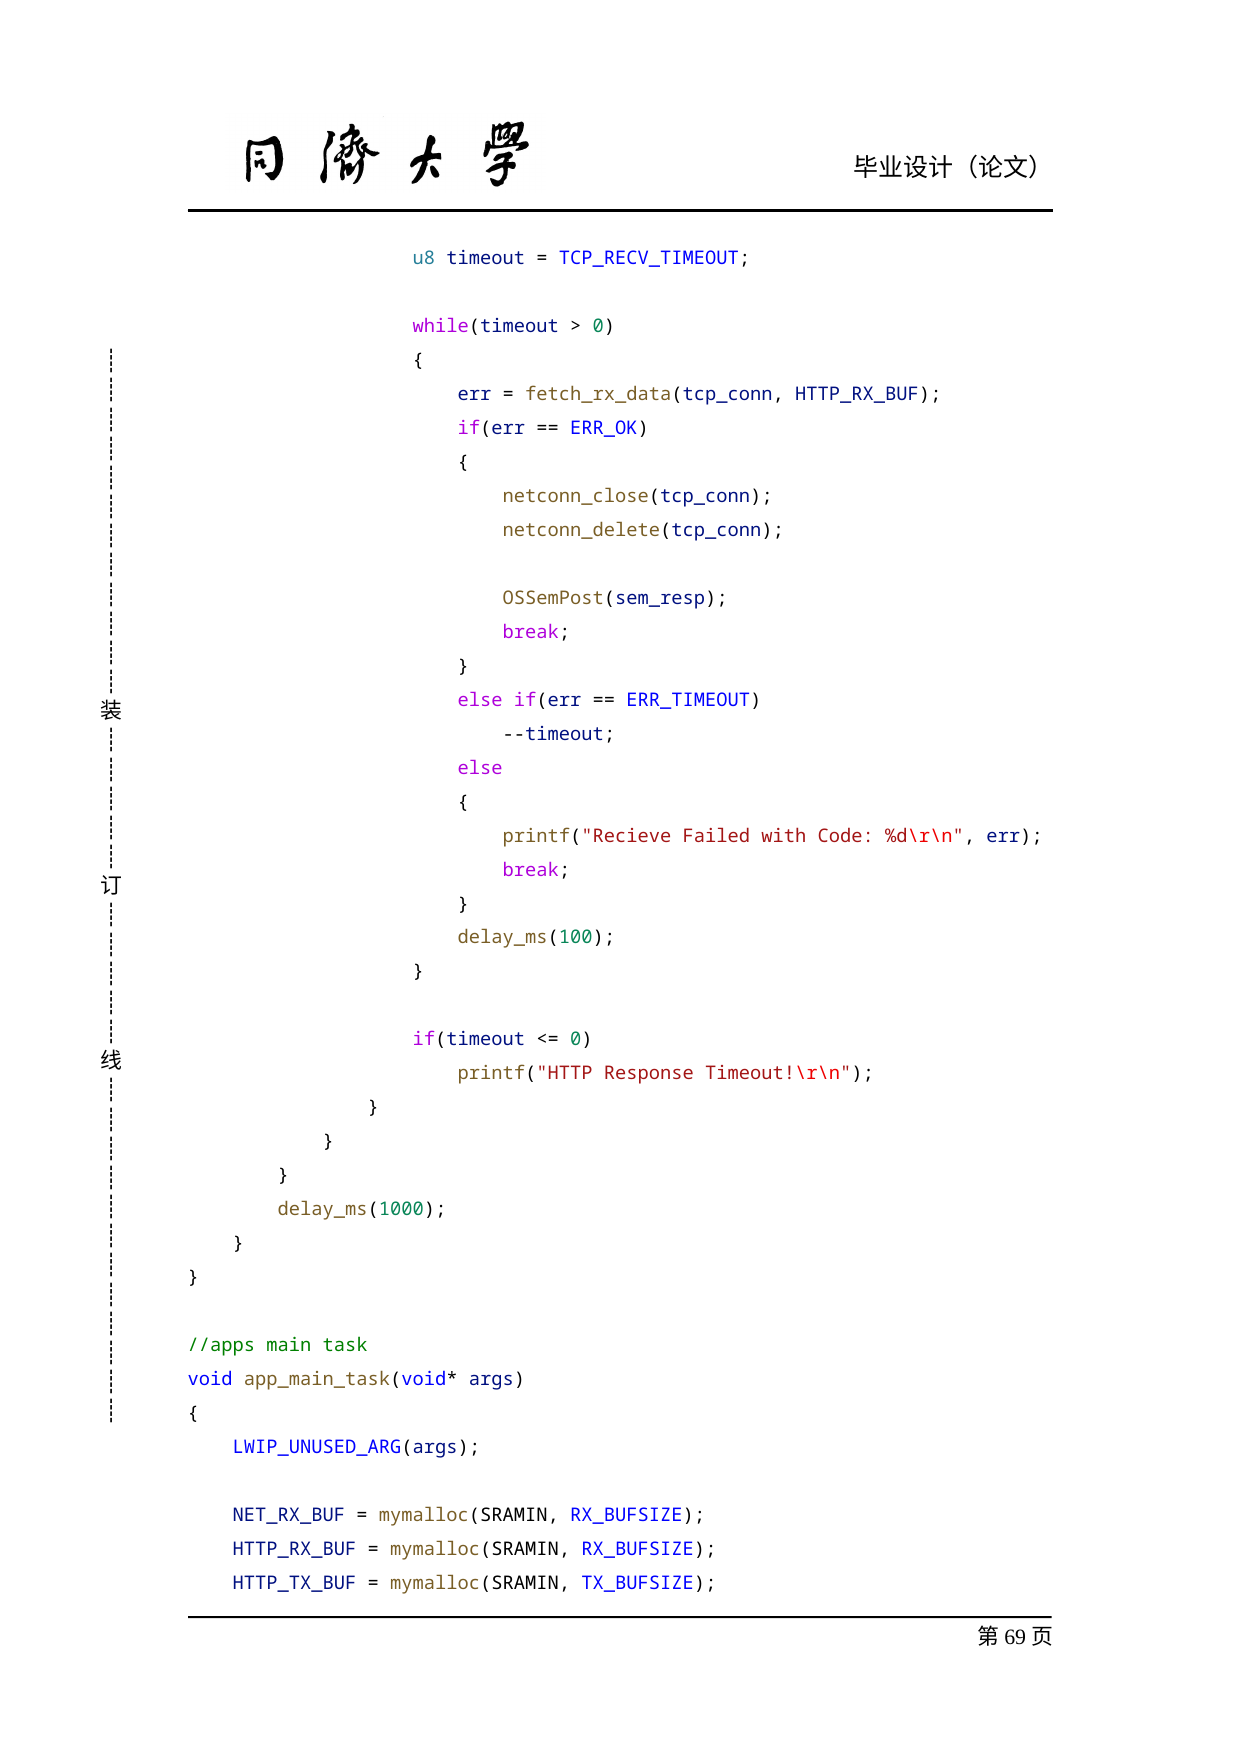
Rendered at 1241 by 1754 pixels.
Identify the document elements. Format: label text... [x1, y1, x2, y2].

text --timeout; [187, 716, 1053, 750]
text HTTP_RX_BUF = mymalloc(SRAMIN, RX_BUFSIZE); [187, 1531, 1053, 1565]
text } [187, 1225, 1053, 1259]
text while(timeout > 0) [187, 308, 1053, 342]
text void app_main_task(void* args) [187, 1361, 1053, 1395]
text } [187, 1259, 1053, 1293]
text delay_ms(100); [187, 920, 1053, 954]
text NET_RX_BUF = mymalloc(SRAMIN, RX_BUFSIZE); [187, 1497, 1053, 1531]
text netconn_delete(tcp_conn); [187, 512, 1053, 546]
text else if(err == ERR_TIMEOUT) [187, 682, 1053, 716]
text OSSemPost(sem_resp); [187, 580, 1053, 614]
text netconn_close(tcp_conn); [187, 478, 1053, 512]
text printf("Recieve Failed with Code: %d\r\n", err); [187, 818, 1053, 852]
text HTTP_TX_BUF = mymalloc(SRAMIN, TX_BUFSIZE); [187, 1565, 1053, 1599]
text break; [187, 852, 1053, 886]
text } [187, 1157, 1053, 1191]
text } [187, 954, 1053, 988]
text } [187, 1123, 1053, 1157]
text LWIP_UNUSED_ARG(args); [187, 1429, 1053, 1463]
picture [224, 113, 547, 193]
text if(err == ERR_OK) [187, 410, 1053, 444]
text { [187, 342, 1053, 376]
text { [187, 784, 1053, 818]
text //apps main task [187, 1327, 1053, 1361]
text { [187, 444, 1053, 478]
text delay_ms(1000); [187, 1191, 1053, 1225]
text break; [187, 614, 1053, 648]
text } [187, 648, 1053, 682]
text { [187, 1395, 1053, 1429]
text } [187, 1089, 1053, 1123]
text err = fetch_rx_data(tcp_conn, HTTP_RX_BUF); [187, 376, 1053, 410]
text u8 timeout = TCP_RECV_TIMEOUT; [187, 241, 1053, 274]
text } [187, 886, 1053, 920]
text if(timeout <= 0) [187, 1022, 1053, 1056]
text printf("HTTP Response Timeout!\r\n"); [187, 1056, 1053, 1089]
text else [187, 750, 1053, 784]
